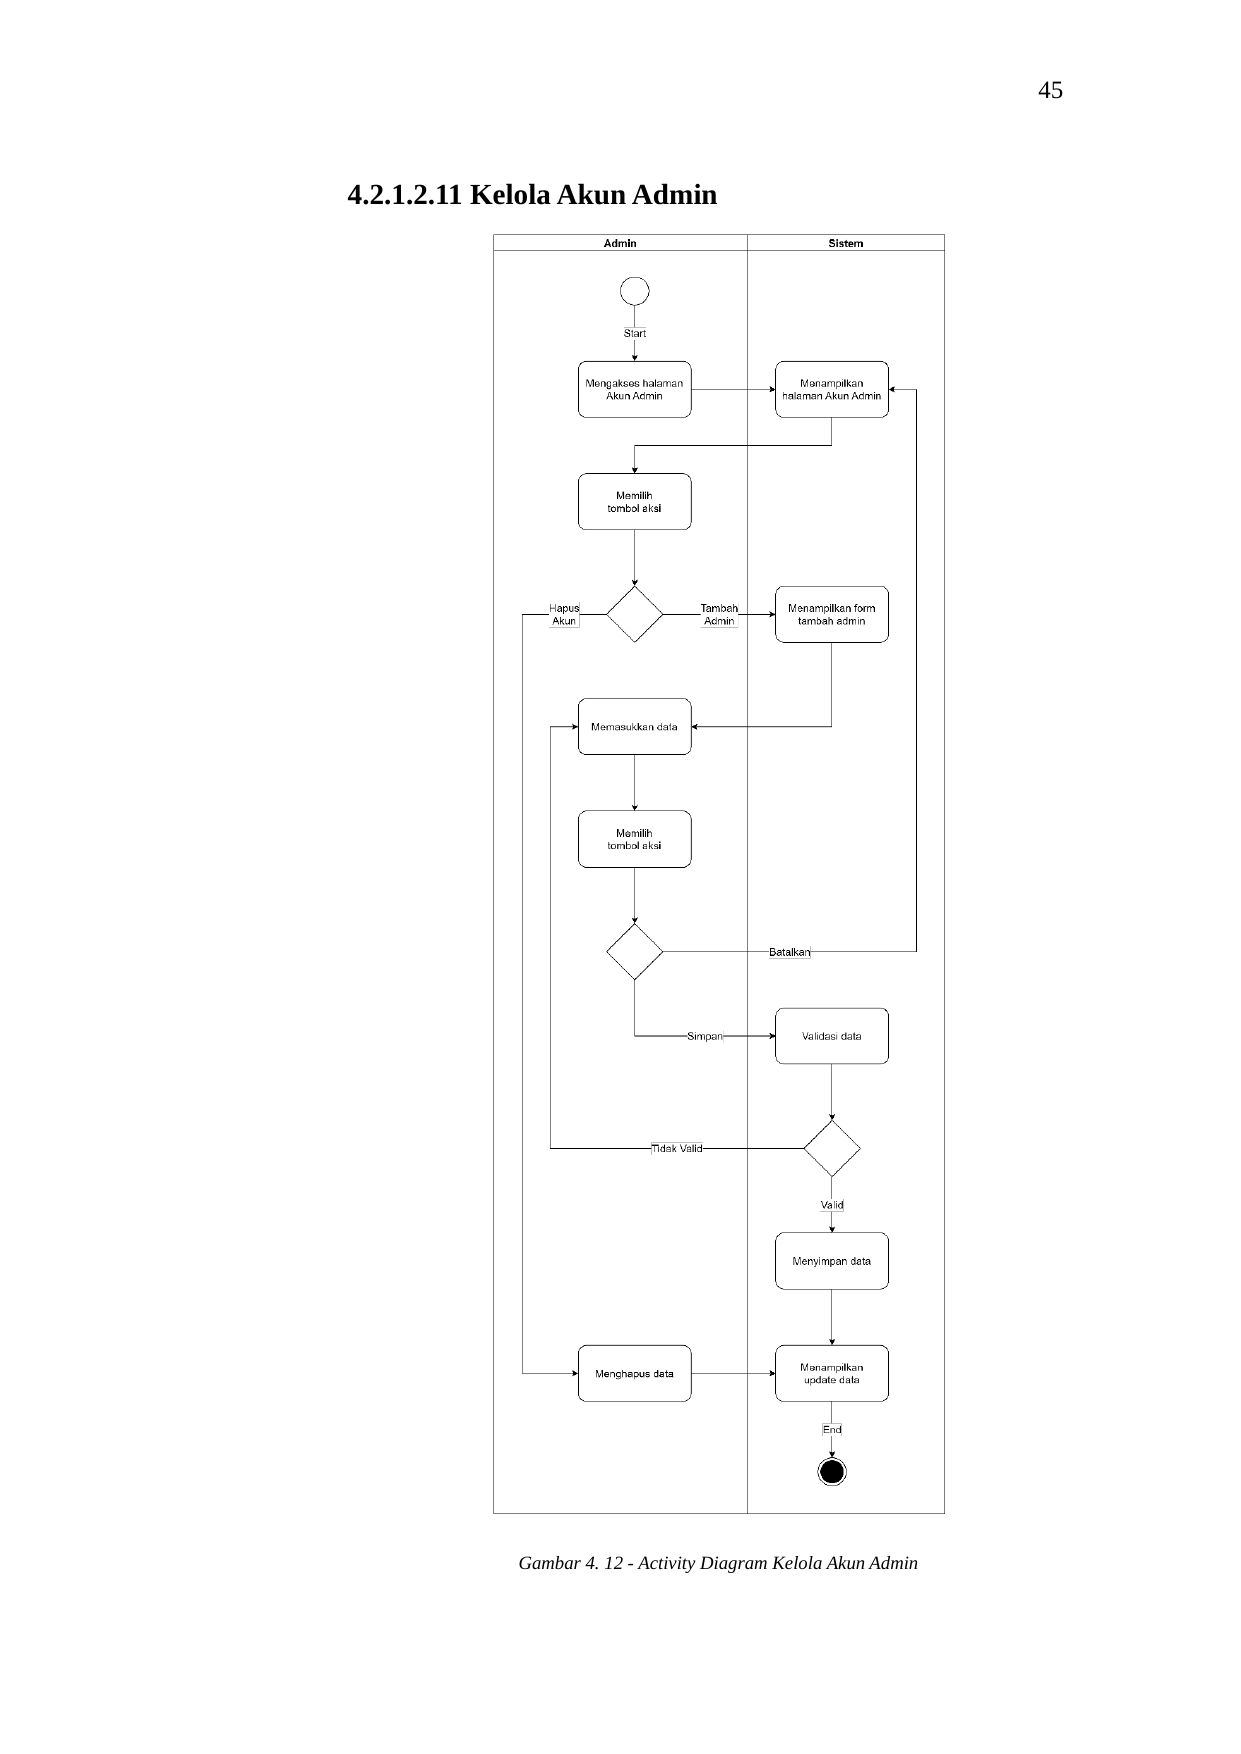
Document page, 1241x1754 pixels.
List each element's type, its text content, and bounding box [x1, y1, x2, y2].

picture [487, 227, 952, 1521]
text Gambar 4. 12 - Activity Diagram Kelola Akun Admin [376, 1552, 1063, 1573]
subtitle 4.2.1.2.11 Kelola Akun Admin [347, 177, 1063, 211]
